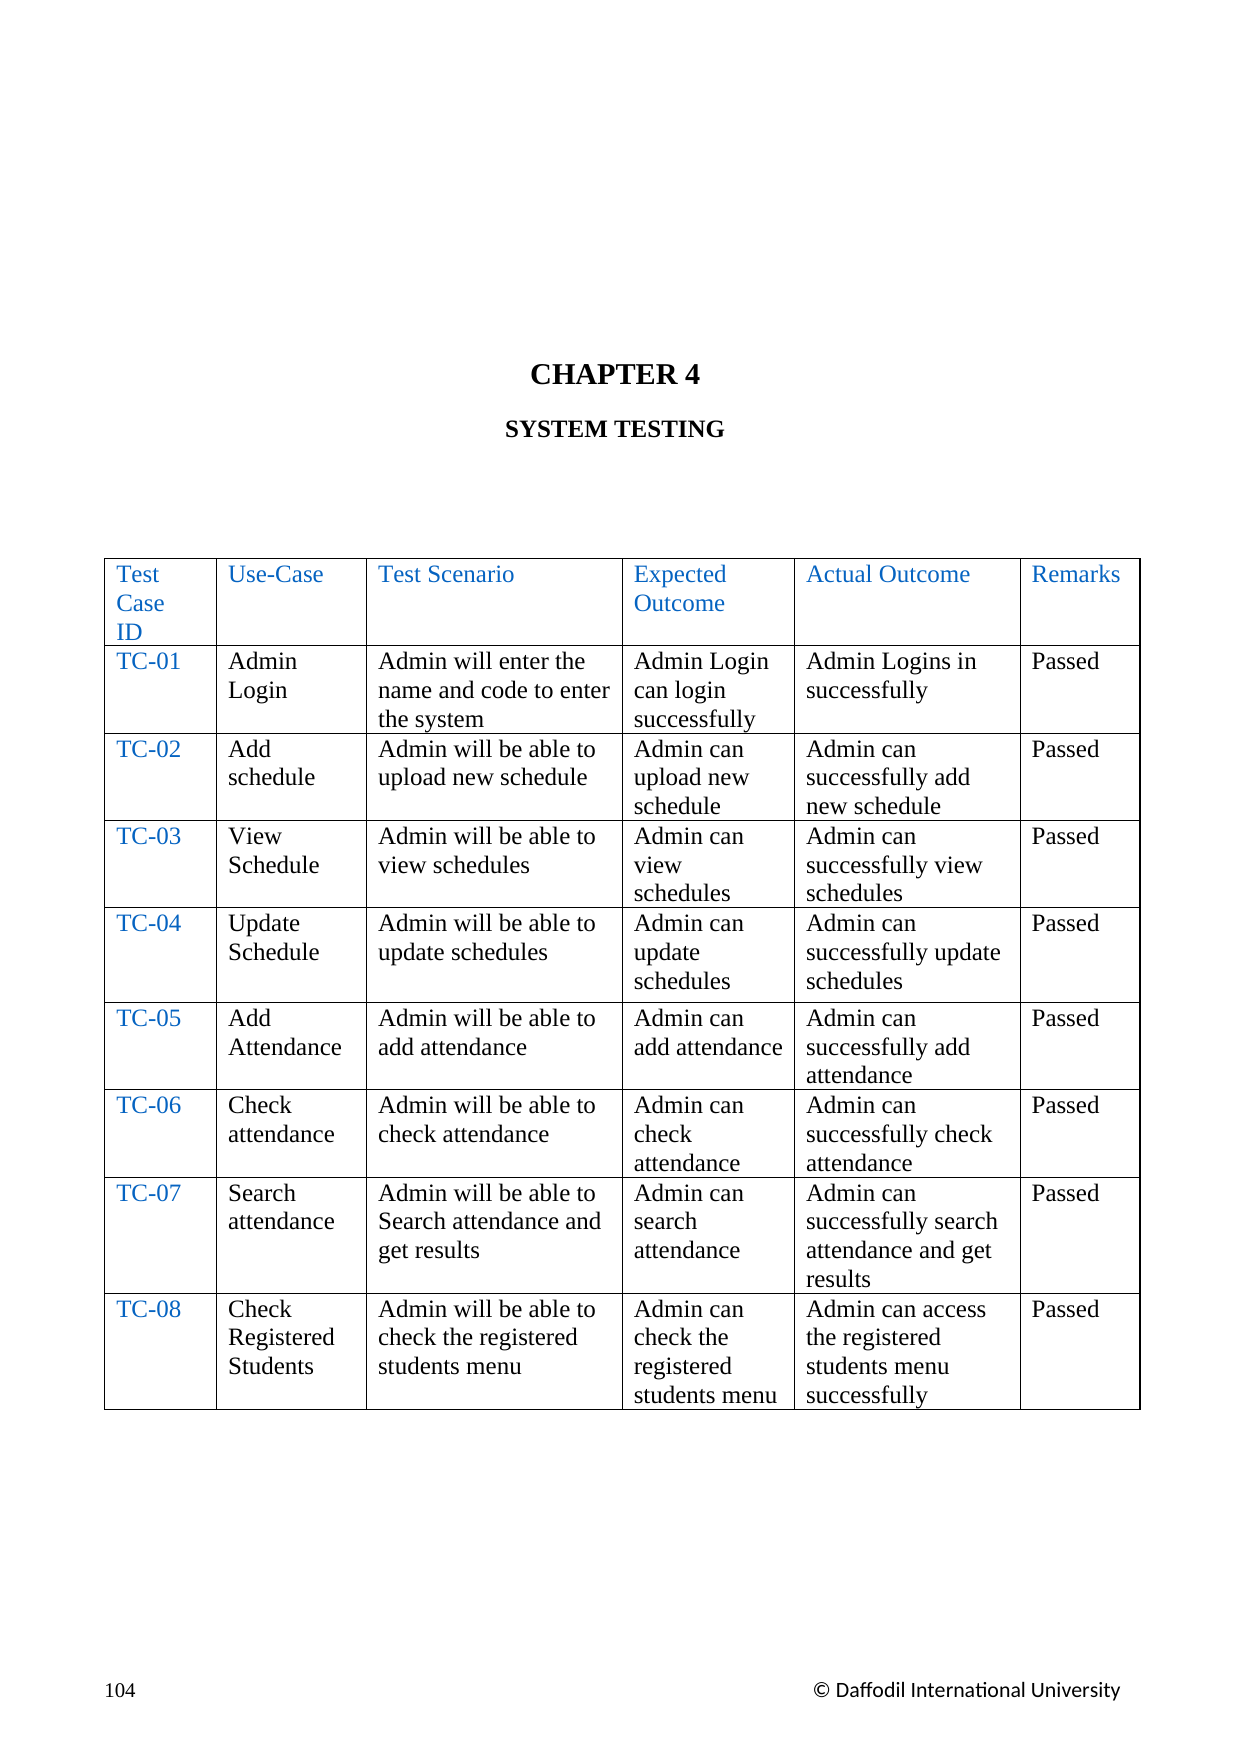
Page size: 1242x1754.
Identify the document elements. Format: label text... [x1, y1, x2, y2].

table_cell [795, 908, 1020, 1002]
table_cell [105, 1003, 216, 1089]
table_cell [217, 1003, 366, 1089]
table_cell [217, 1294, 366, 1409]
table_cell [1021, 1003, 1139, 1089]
text SYSTEM TESTING [104, 414, 1126, 443]
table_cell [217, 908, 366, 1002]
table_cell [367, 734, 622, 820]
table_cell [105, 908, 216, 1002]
text CHAPTER 4 [104, 357, 1126, 391]
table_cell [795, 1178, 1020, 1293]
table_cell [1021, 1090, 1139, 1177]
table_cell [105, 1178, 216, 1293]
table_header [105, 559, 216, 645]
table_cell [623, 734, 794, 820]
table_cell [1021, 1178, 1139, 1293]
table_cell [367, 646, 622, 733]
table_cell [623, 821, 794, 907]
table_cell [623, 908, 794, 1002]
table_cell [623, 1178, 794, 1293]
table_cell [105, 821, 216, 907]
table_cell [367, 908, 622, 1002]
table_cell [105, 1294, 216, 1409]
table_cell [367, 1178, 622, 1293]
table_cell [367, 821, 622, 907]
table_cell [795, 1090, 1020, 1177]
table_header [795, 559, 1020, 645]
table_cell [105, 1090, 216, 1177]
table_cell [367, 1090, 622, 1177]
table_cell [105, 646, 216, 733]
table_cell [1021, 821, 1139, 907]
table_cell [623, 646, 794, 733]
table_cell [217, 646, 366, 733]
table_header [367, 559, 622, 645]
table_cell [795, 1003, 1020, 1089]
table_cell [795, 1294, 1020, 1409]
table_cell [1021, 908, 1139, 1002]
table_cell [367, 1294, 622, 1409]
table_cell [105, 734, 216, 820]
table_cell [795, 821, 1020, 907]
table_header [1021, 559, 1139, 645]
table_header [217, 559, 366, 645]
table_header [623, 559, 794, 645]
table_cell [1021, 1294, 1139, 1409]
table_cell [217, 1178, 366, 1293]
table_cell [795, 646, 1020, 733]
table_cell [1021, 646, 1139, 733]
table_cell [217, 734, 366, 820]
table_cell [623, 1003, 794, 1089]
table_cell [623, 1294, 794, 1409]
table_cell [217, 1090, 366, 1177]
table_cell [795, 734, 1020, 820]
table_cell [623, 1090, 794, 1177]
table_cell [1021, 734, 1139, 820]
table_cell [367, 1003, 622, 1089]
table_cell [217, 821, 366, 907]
